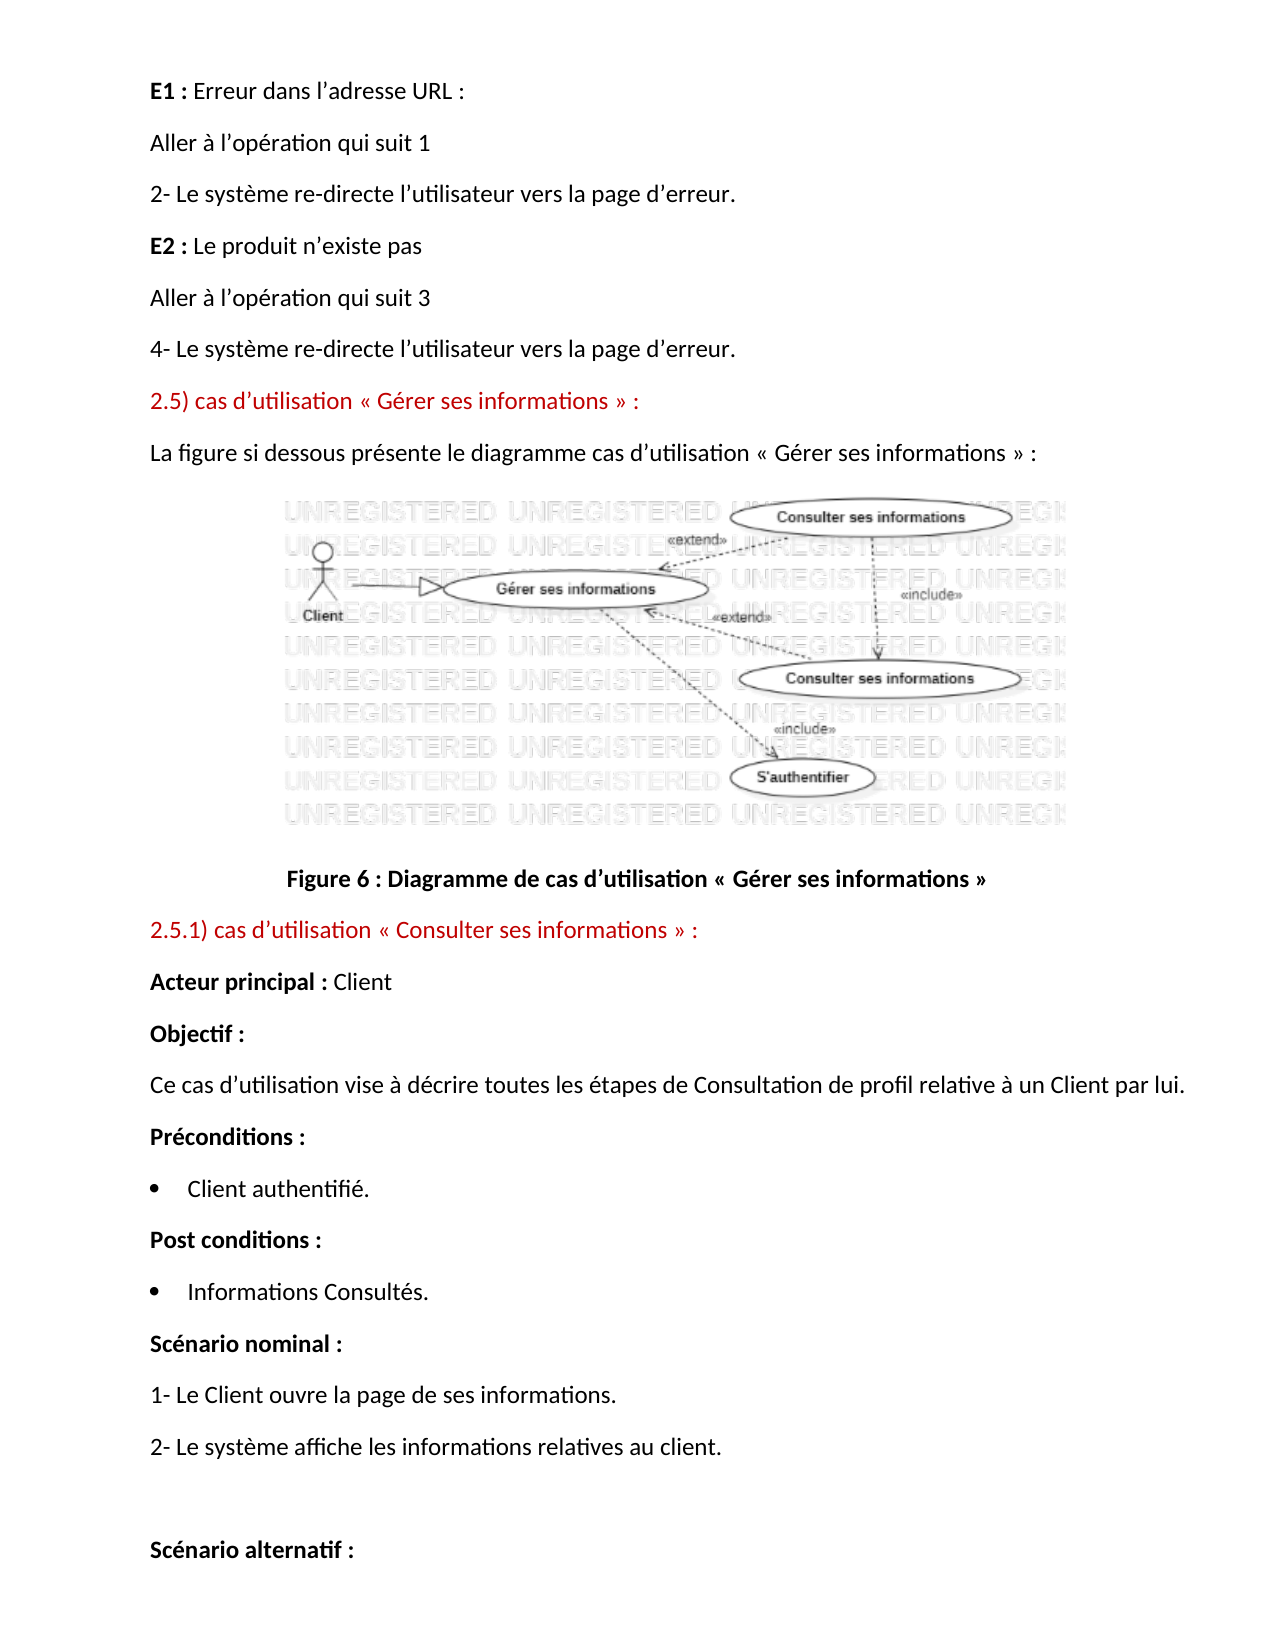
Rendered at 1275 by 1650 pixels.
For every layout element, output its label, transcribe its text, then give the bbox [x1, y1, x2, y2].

text Préconditions : [75, 1121, 1200, 1152]
text Aller à l’opération qui suit 3 [150, 282, 1200, 312]
text Aller à l’opération qui suit 1 [150, 127, 1200, 157]
text 2.5.1) cas d’utilisation « Consulter ses informations » : [75, 914, 1200, 945]
text 2- Le système re-directe l’utilisateur vers la page d’erreur. [150, 178, 1200, 209]
list Informations Consultés. [150, 1276, 1200, 1307]
list Client authentifié. [150, 1173, 1200, 1203]
text Acteur principal : Client [75, 966, 1200, 997]
text 1- Le Client ouvre la page de ses informations. [75, 1379, 1200, 1410]
text E2 : Le produit n’existe pas [150, 230, 1200, 261]
text Objectif : [75, 1018, 1200, 1048]
text La figure si dessous présente le diagramme cas d’utilisation « Gérer ses informations » : [75, 437, 1200, 467]
text 2.5) cas d’utilisation « Gérer ses informations » : [75, 385, 1200, 416]
text E1 : Erreur dans l’adresse URL : [150, 75, 1200, 106]
text Post conditions : [150, 1224, 1200, 1255]
text Figure 6 : Diagramme de cas d’utilisation « Gérer ses informations » [75, 863, 1200, 893]
text 2- Le système affiche les informations relatives au client. [75, 1431, 1200, 1462]
text 4- Le système re-directe l’utilisateur vers la page d’erreur. [75, 333, 1200, 364]
text Scénario alternatif : [150, 1534, 1200, 1565]
text Scénario nominal : [150, 1328, 1200, 1358]
text Ce cas d’utilisation vise à décrire toutes les étapes de Consultation de profil relative à un Client par lui. [75, 1069, 1200, 1100]
picture [284, 488, 1066, 842]
